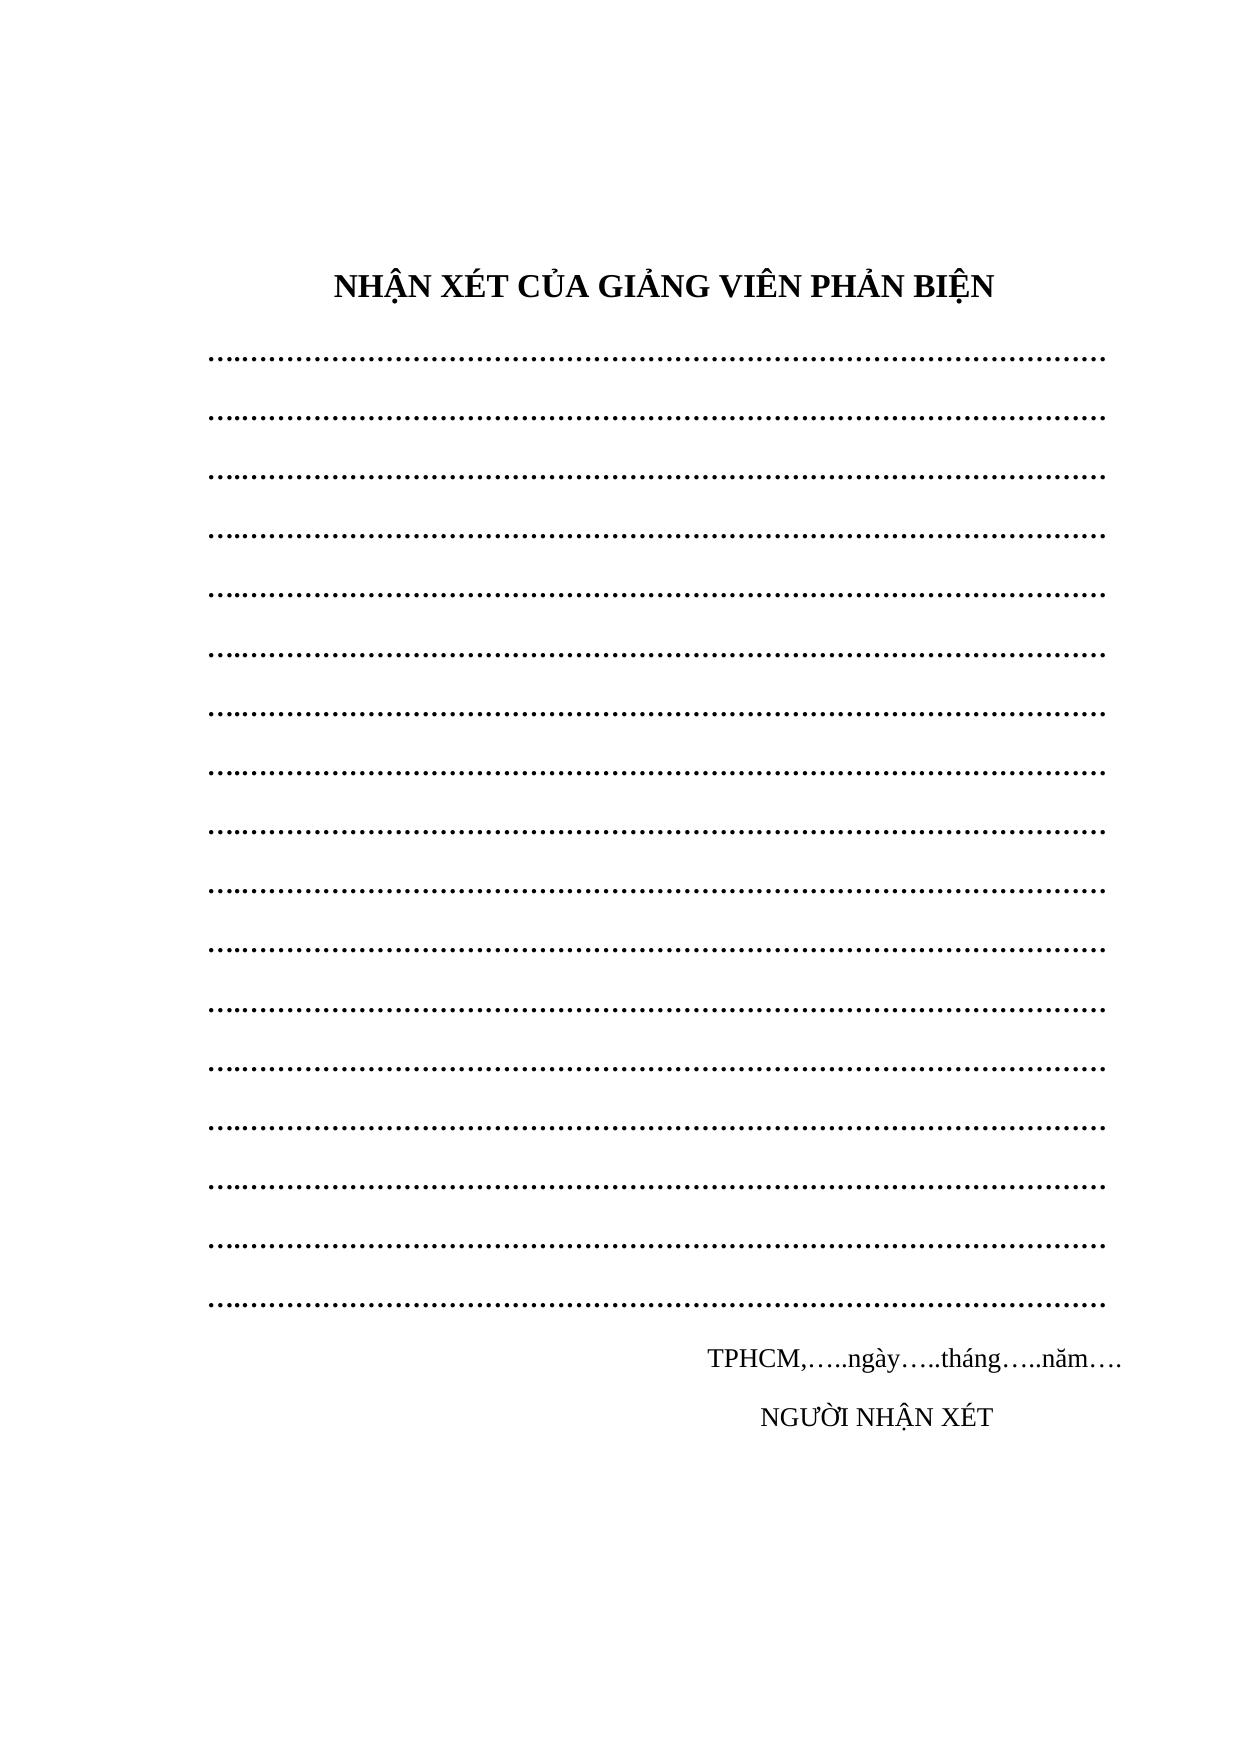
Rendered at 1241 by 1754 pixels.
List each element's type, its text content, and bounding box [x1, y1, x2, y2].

text ….…………………………………………………………………………………… [207, 691, 1122, 722]
text ….…………………………………………………………………………………… [207, 395, 1122, 426]
text ….…………………………………………………………………………………… [207, 987, 1122, 1018]
text TPHCM,…..ngày…..tháng…..năm…. [207, 1342, 1122, 1373]
text ….…………………………………………………………………………………… [207, 1164, 1122, 1195]
text ….…………………………………………………………………………………… [207, 1282, 1122, 1314]
text ….…………………………………………………………………………………… [207, 632, 1122, 663]
text NHẬN XÉT CỦA GIẢNG VIÊN PHẢN BIỆN [207, 266, 1122, 304]
text ….…………………………………………………………………………………… [207, 1223, 1122, 1254]
text ….…………………………………………………………………………………… [207, 1046, 1122, 1077]
text NGƯỜI NHẬN XÉT [207, 1401, 1122, 1432]
text ….…………………………………………………………………………………… [207, 1105, 1122, 1136]
text ….…………………………………………………………………………………… [207, 750, 1122, 781]
text ….…………………………………………………………………………………… [207, 809, 1122, 840]
text ….…………………………………………………………………………………… [207, 336, 1122, 367]
text ….…………………………………………………………………………………… [207, 868, 1122, 899]
text ….…………………………………………………………………………………… [207, 572, 1122, 604]
text ….…………………………………………………………………………………… [207, 927, 1122, 959]
text ….…………………………………………………………………………………… [207, 513, 1122, 544]
text ….…………………………………………………………………………………… [207, 454, 1122, 485]
